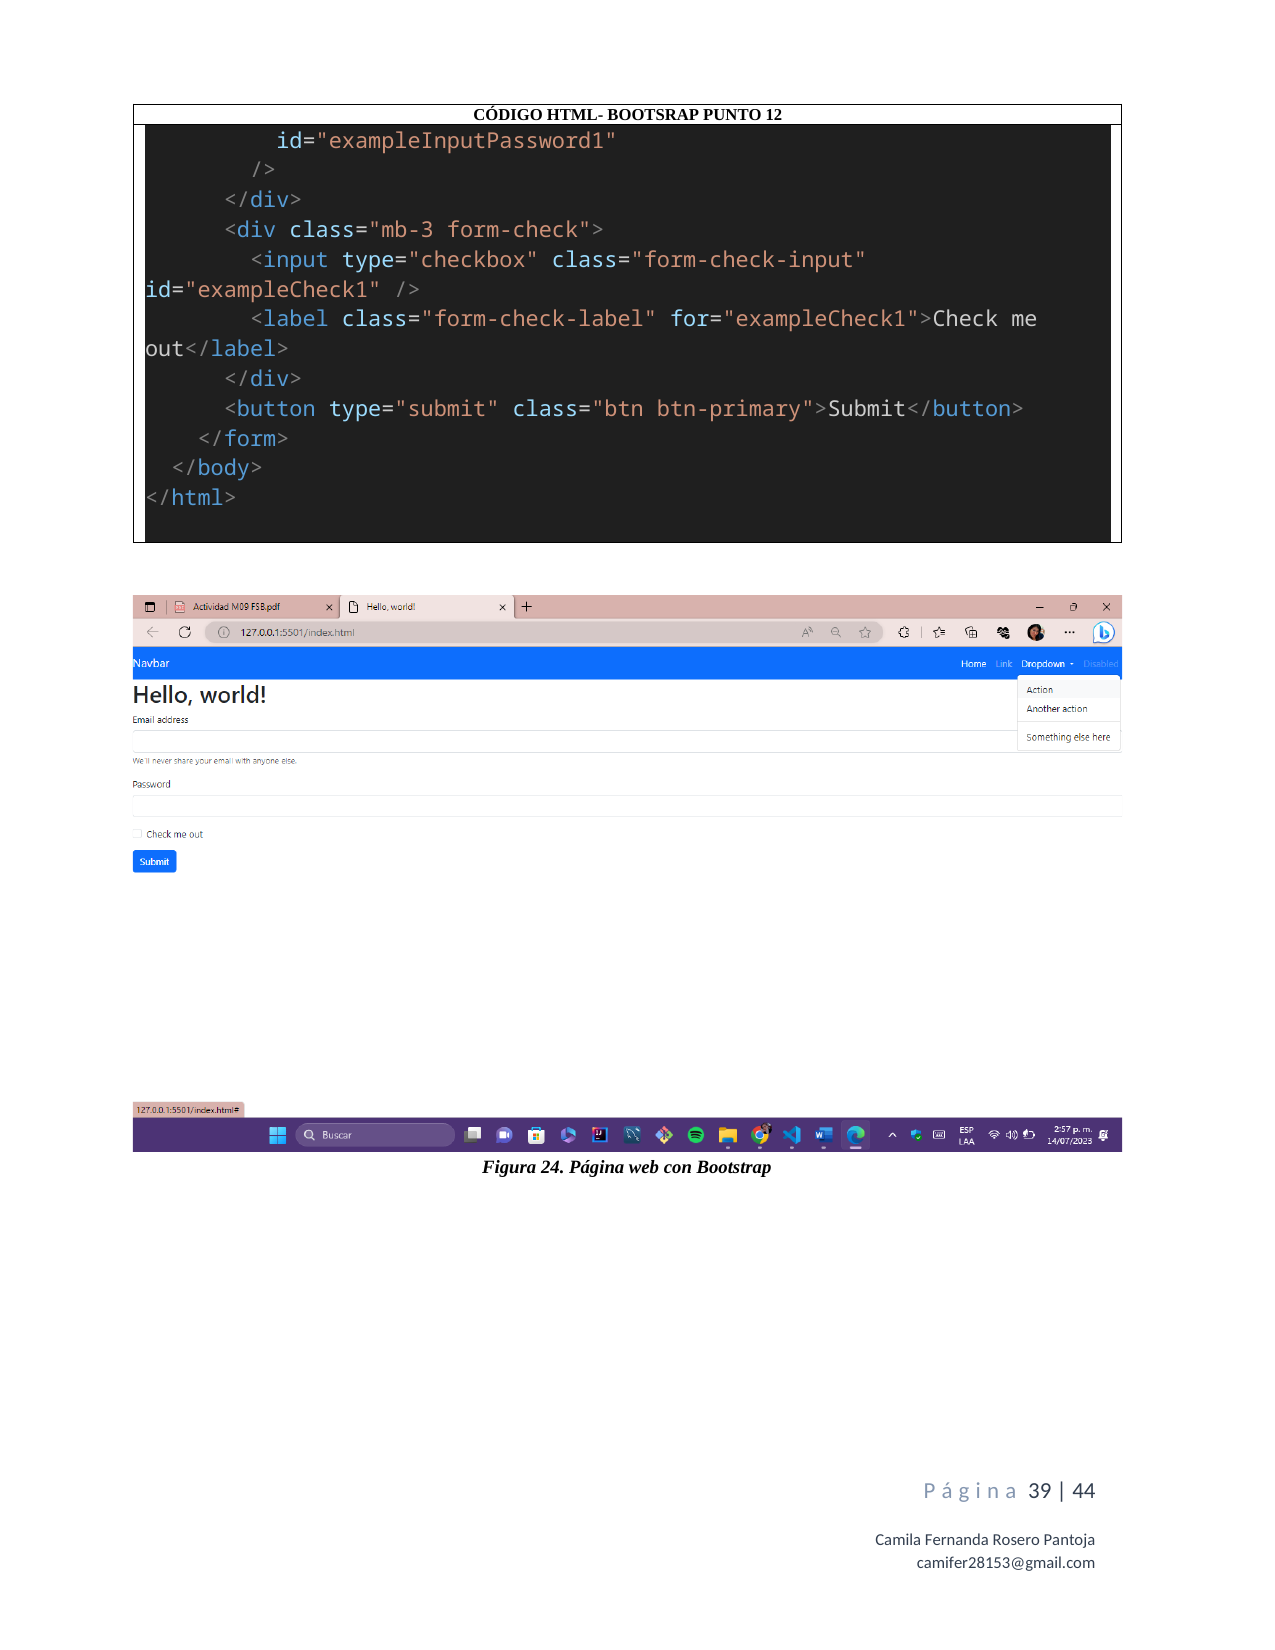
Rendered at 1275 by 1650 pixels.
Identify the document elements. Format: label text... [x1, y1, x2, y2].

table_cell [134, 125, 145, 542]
text Figura 24. Página web con Bootstrap [133, 1156, 1122, 1178]
picture [132, 595, 1123, 1152]
table_header CÓDIGO HTML- BOOTSRAP PUNTO 12 [134, 105, 1121, 124]
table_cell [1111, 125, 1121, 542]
